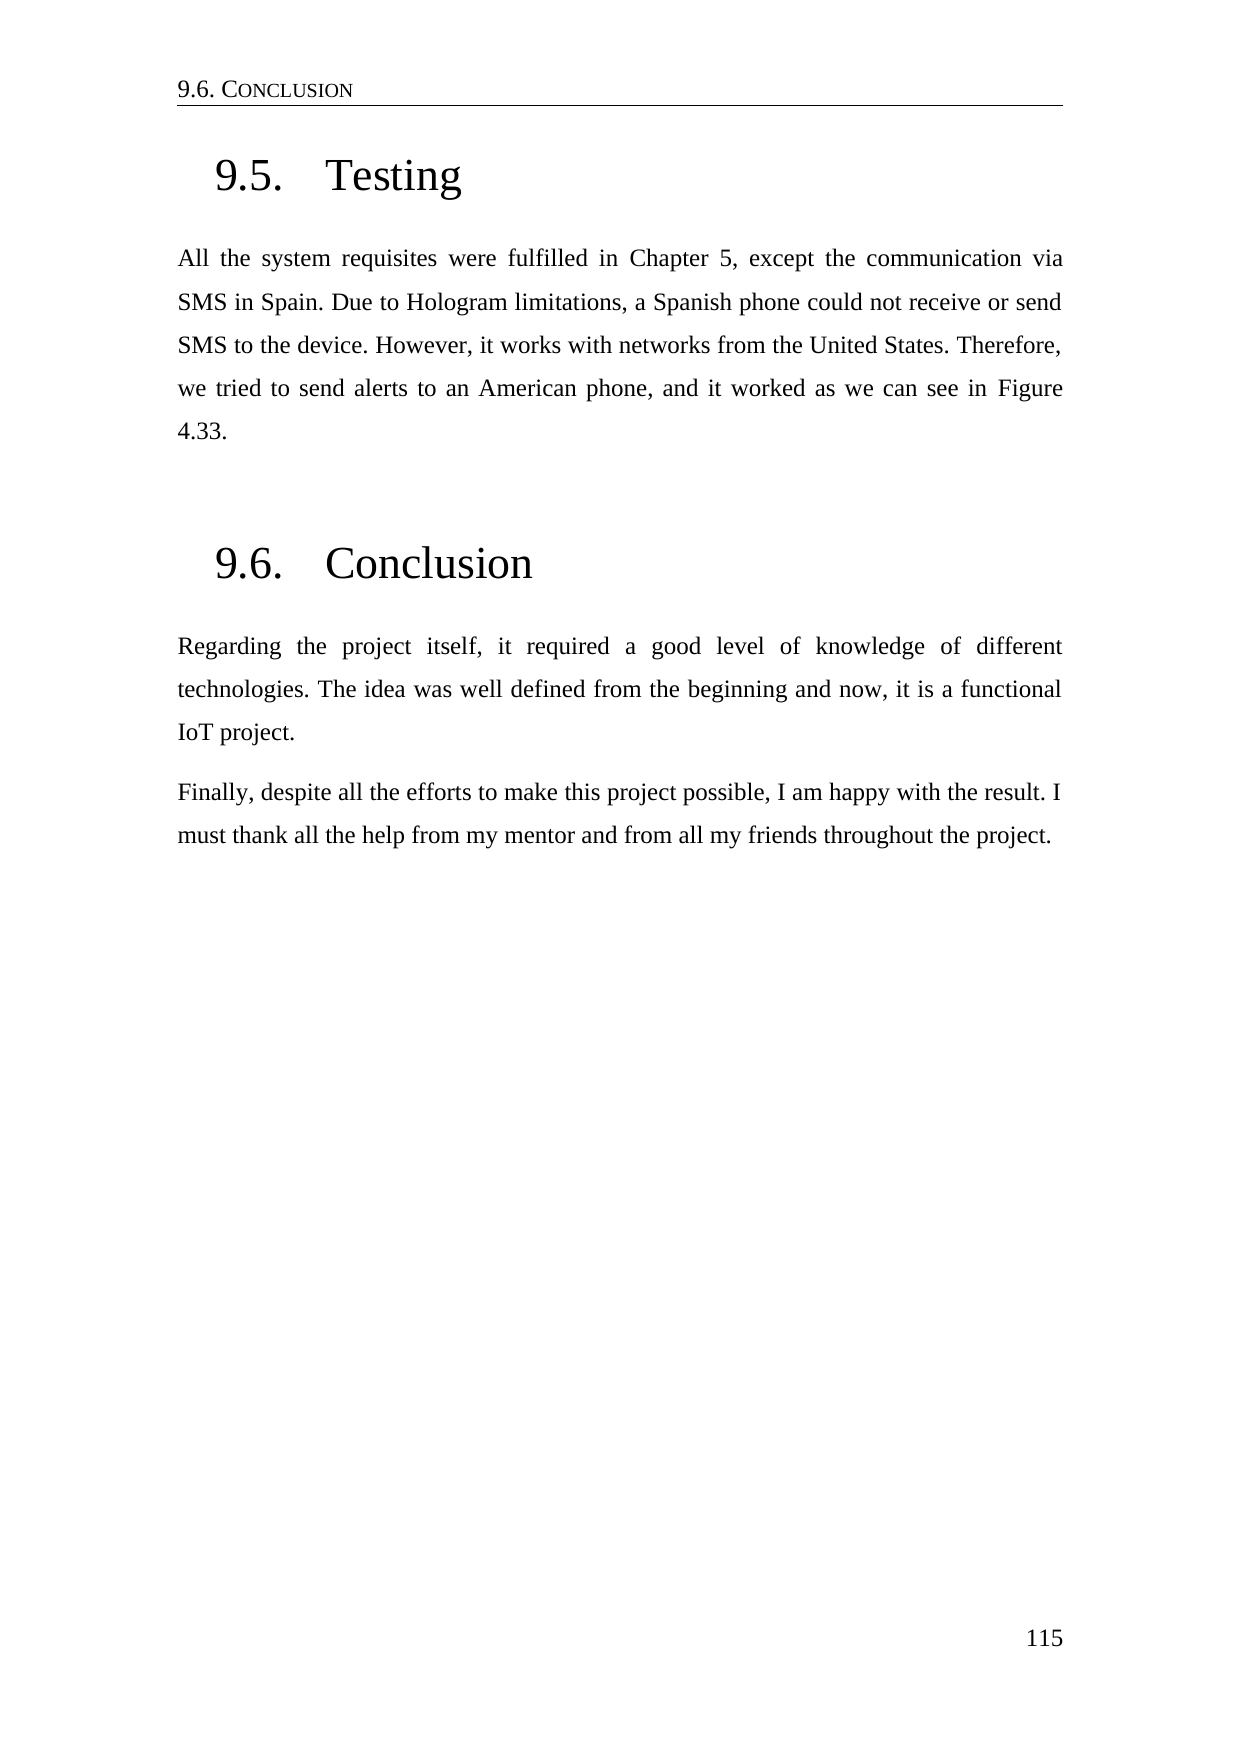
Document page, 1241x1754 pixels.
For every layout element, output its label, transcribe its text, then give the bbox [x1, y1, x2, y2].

list Testing [215, 148, 1063, 200]
text Regarding the project itself, it required a good level of knowledge of different technologies. The idea was well defined from the beginning and now, it is a functional IoT project. [177, 631, 1063, 746]
text Finally, despite all the efforts to make this project possible, I am happy with the result. I must thank all the help from my mentor and from all my friends throughout the project. [177, 777, 1063, 849]
list Conclusion [215, 536, 1063, 588]
text All the system requisites were fulfilled in Chapter 5, except the communication via SMS in Spain. Due to Hologram limitations, a Spanish phone could not receive or send SMS to the device. However, it works with networks from the United States. Therefore, we tried to send alerts to an American phone, and it worked as we can see in Figure 4.33. [177, 243, 1063, 445]
